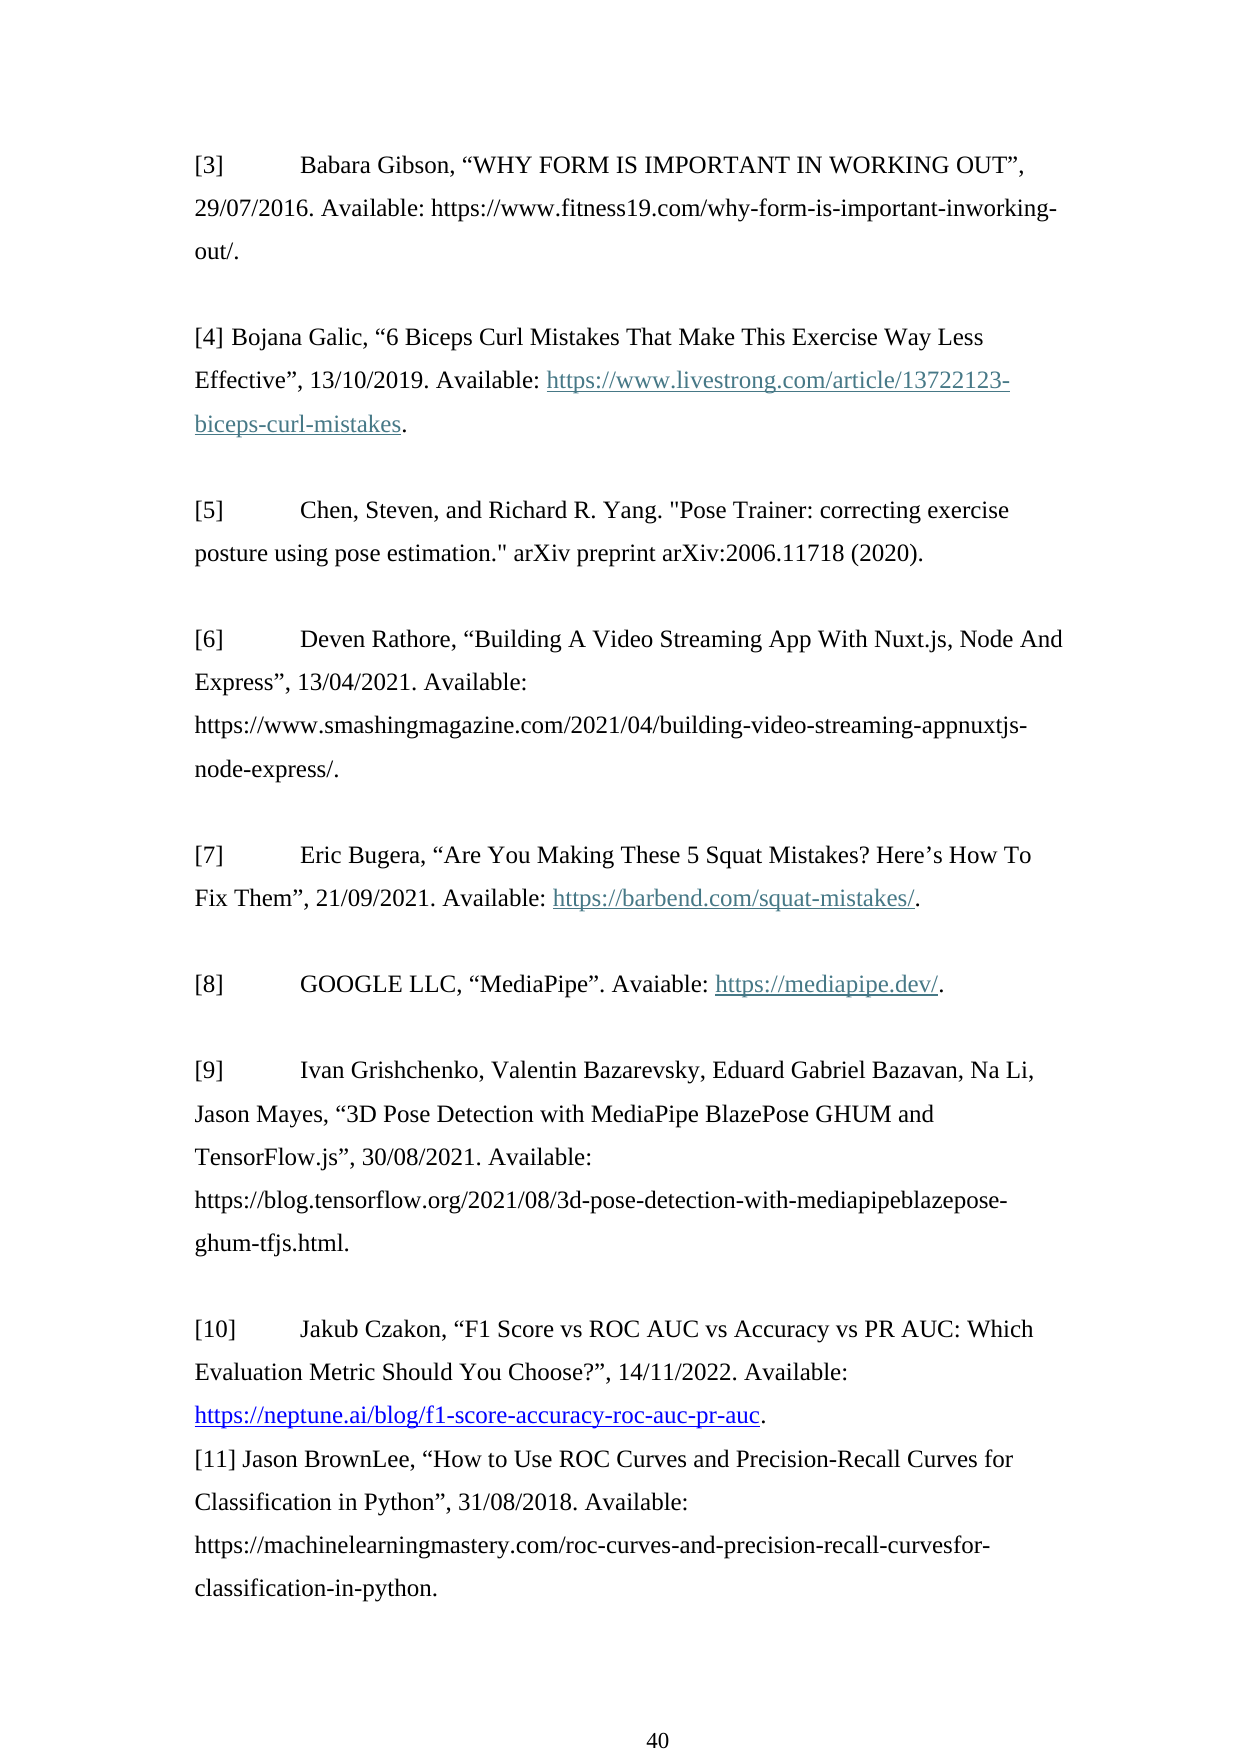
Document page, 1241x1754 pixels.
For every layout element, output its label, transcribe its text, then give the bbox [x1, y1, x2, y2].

text [11] Jason BrownLee, “How to Use ROC Curves and Precision-Recall Curves for Classification in Python”, 31/08/2018. Available: https://machinelearningmastery.com/roc-curves-and-precision-recall-curvesfor-classification-in-python. [194, 1444, 1067, 1602]
text https://blog.tensorflow.org/2021/08/3d-pose-detection-with-mediapipeblazepose-ghum-tfjs.html. [194, 1185, 1067, 1257]
text [4] Bojana Galic, “6 Biceps Curl Mistakes That Make This Exercise Way Less Effective”, 13/10/2019. Available: https://www.livestrong.com/article/13722123-biceps-curl-mistakes. [194, 322, 1067, 437]
text [3] Babara Gibson, “WHY FORM IS IMPORTANT IN WORKING OUT”, 29/07/2016. Available: https://www.fitness19.com/why-form-is-important-inworking-out/. [194, 150, 1067, 265]
text [5] Chen, Steven, and Richard R. Yang. "Pose Trainer: correcting exercise posture using pose estimation." arXiv preprint arXiv:2006.11718 (2020). [194, 495, 1067, 567]
text [10] Jakub Czakon, “F1 Score vs ROC AUC vs Accuracy vs PR AUC: Which Evaluation Metric Should You Choose?”, 14/11/2022. Available: https://neptune.ai/blog/f1-score-accuracy-roc-auc-pr-auc. [194, 1314, 1067, 1429]
text [7] Eric Bugera, “Are You Making These 5 Squat Mistakes? Here’s How To Fix Them”, 21/09/2021. Available: https://barbend.com/squat-mistakes/. [194, 840, 1067, 912]
text [8] GOOGLE LLC, “MediaPipe”. Avaiable: https://mediapipe.dev/. [194, 969, 1067, 998]
text [6] Deven Rathore, “Building A Video Streaming App With Nuxt.js, Node And Express”, 13/04/2021. Available: https://www.smashingmagazine.com/2021/04/building-video-streaming-appnuxtjs-node-express/. [194, 624, 1067, 782]
text [9] Ivan Grishchenko, Valentin Bazarevsky, Eduard Gabriel Bazavan, Na Li, Jason Mayes, “3D Pose Detection with MediaPipe BlazePose GHUM and TensorFlow.js”, 30/08/2021. Available: [194, 1056, 1067, 1171]
